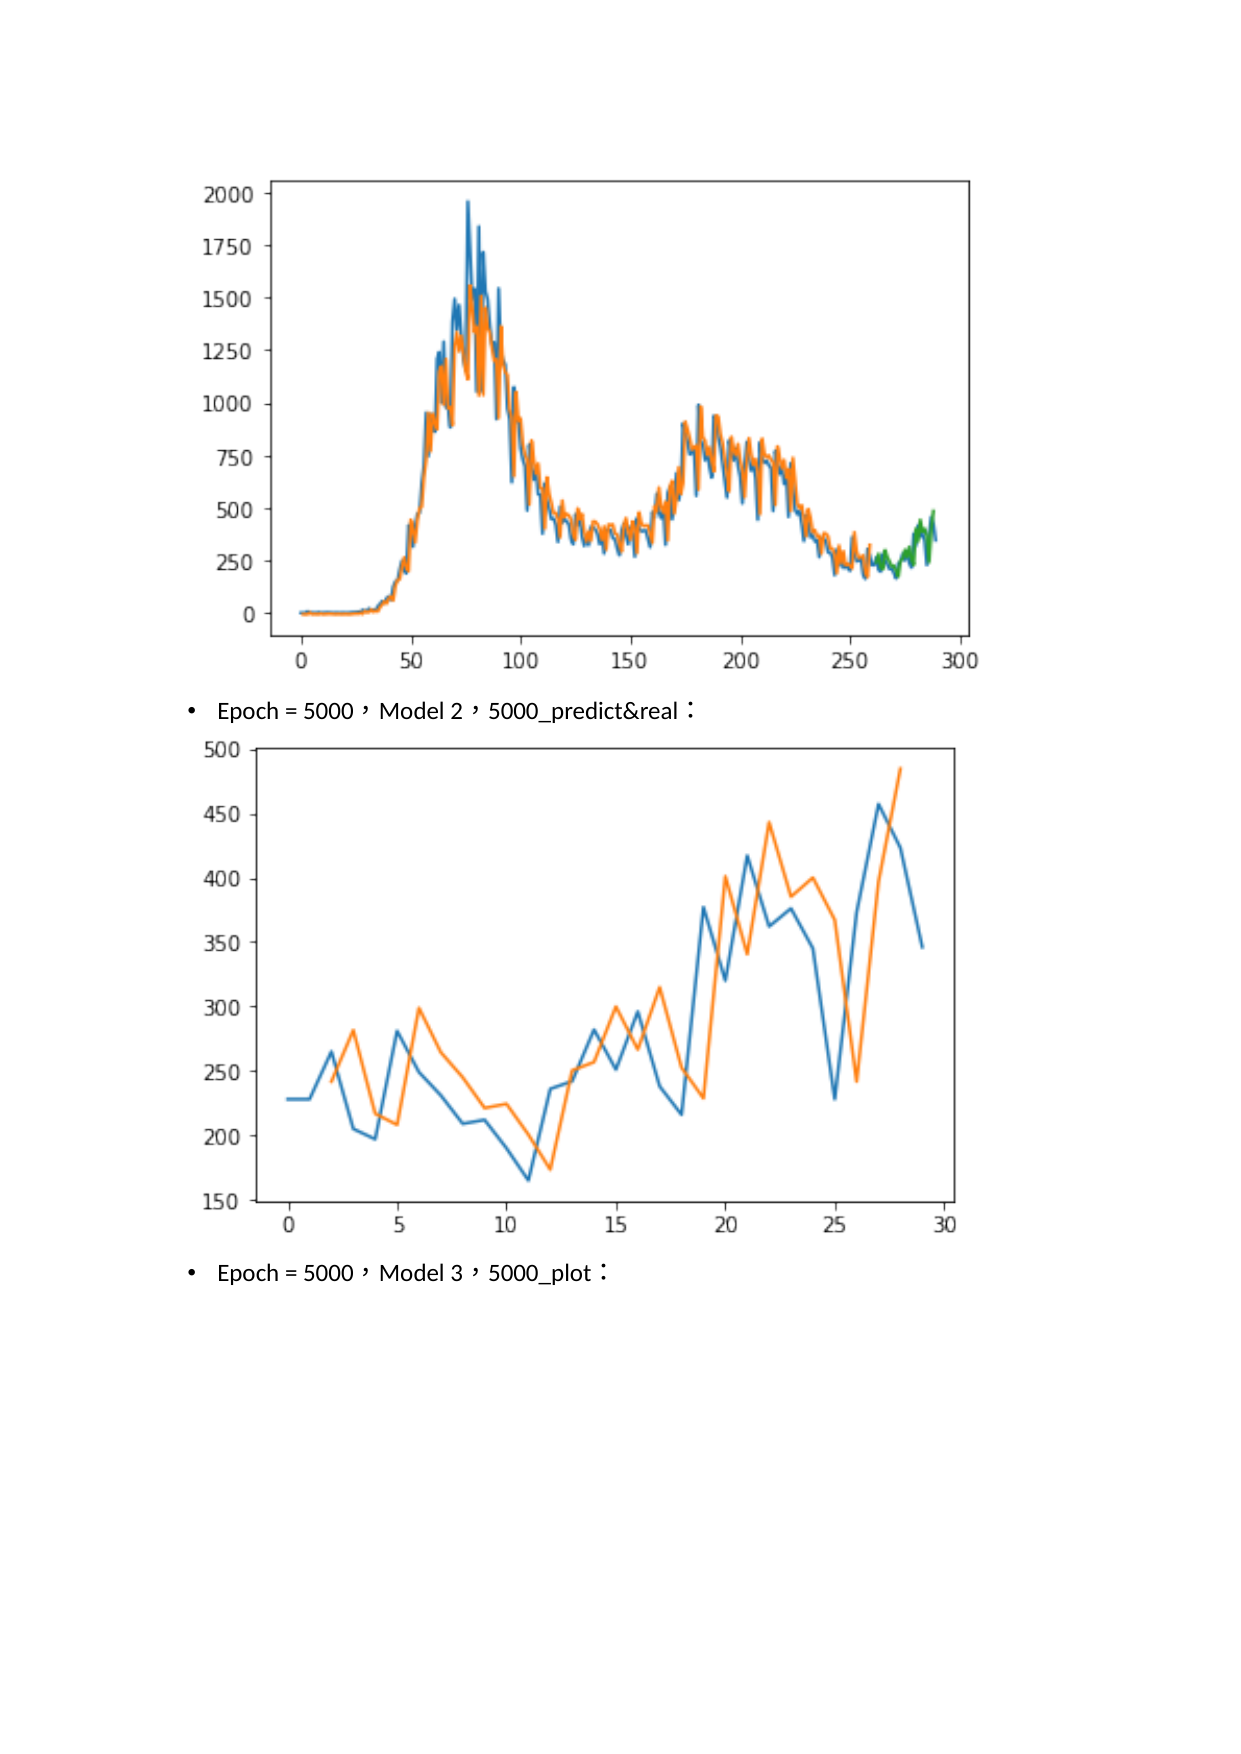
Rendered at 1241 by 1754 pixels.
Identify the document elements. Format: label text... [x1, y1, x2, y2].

picture [187, 727, 971, 1252]
list Epoch = 5000，Model 3，5000_plot： [187, 1252, 1053, 1289]
picture [187, 168, 994, 686]
list Epoch = 5000，Model 2，5000_predict&real： [187, 689, 1053, 727]
